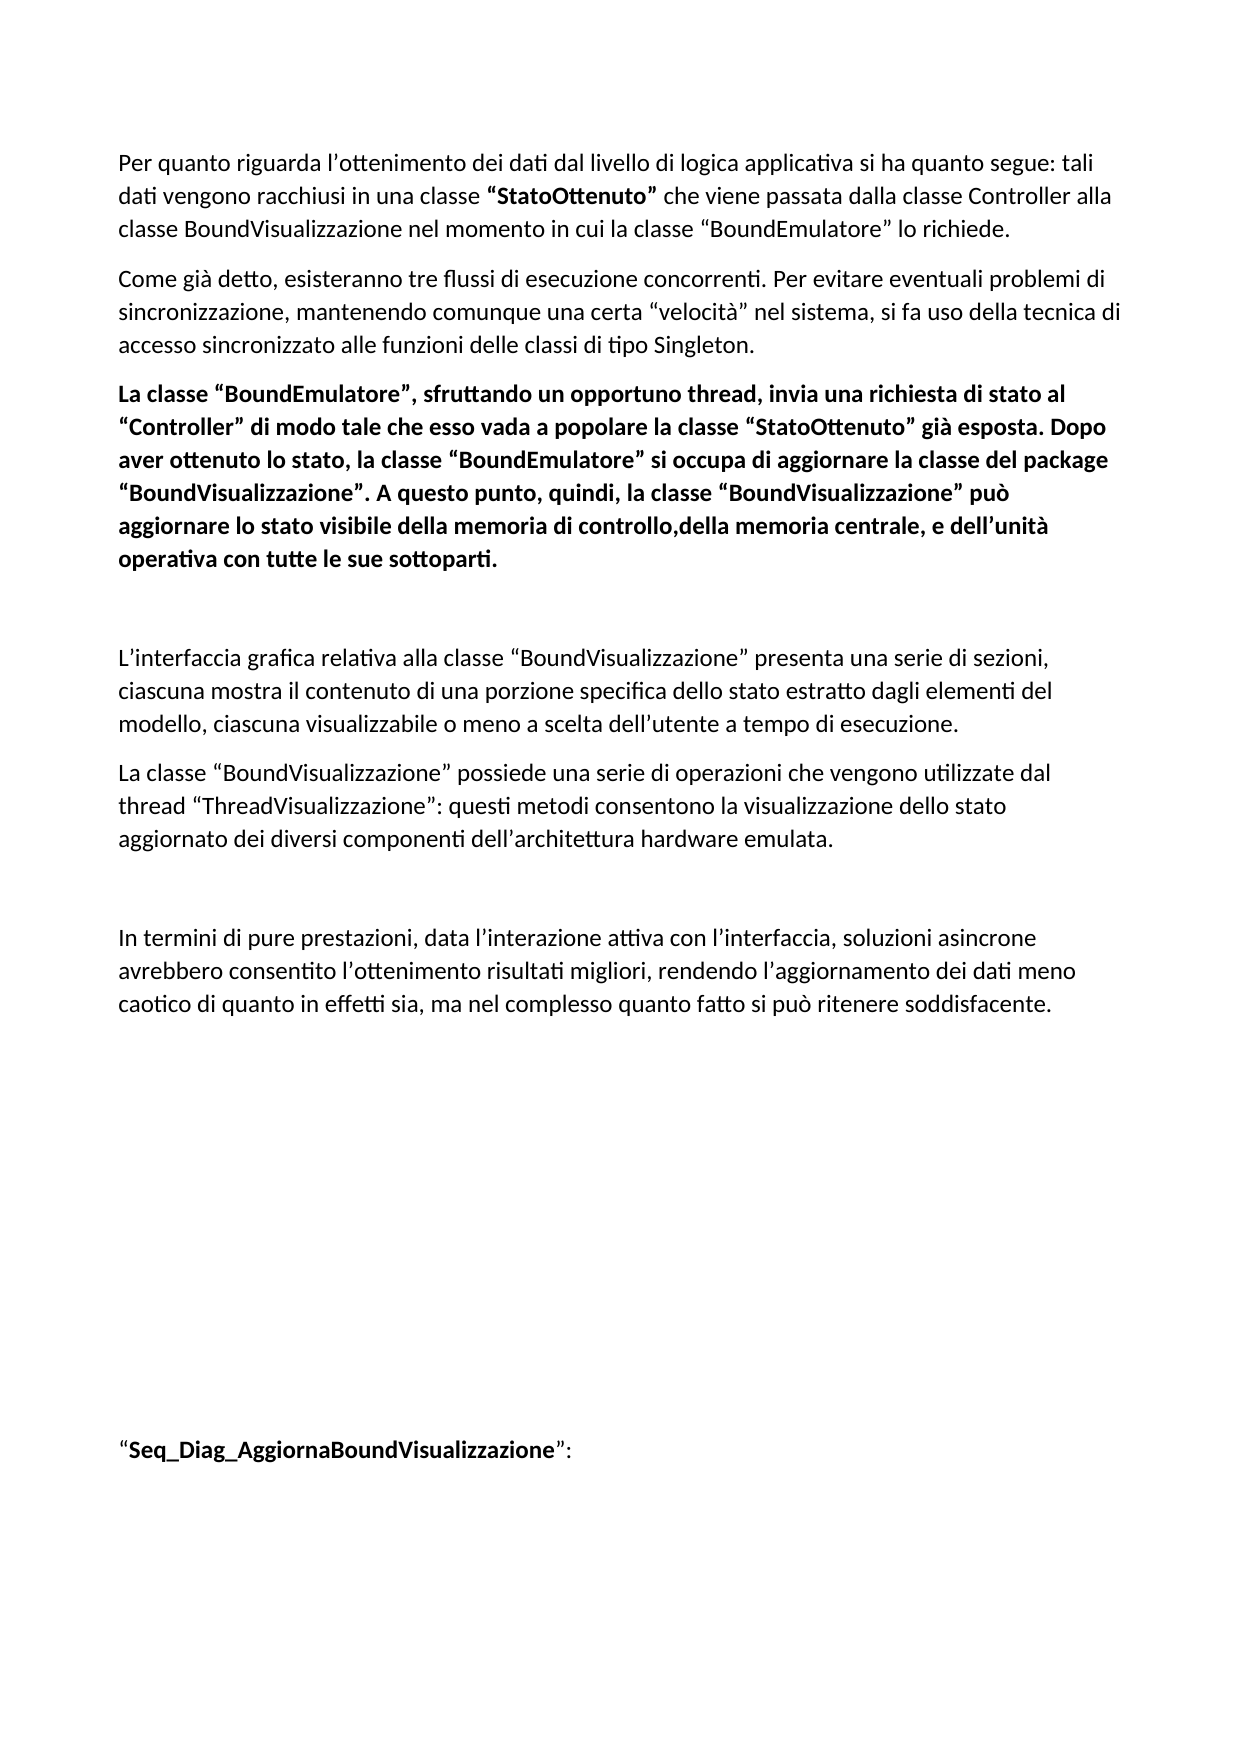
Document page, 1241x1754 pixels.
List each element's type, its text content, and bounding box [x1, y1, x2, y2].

text La classe “BoundEmulatore”, sfruttando un opportuno thread, invia una richiesta di stato al “Controller” di modo tale che esso vada a popolare la classe “StatoOttenuto” già esposta. Dopo aver ottenuto lo stato, la classe “BoundEmulatore” si occupa di aggiornare la classe del package “BoundVisualizzazione”. A questo punto, quindi, la classe “BoundVisualizzazione” può aggiornare lo stato visibile della memoria di controllo,della memoria centrale, e dell’unità operativa con tutte le sue sottoparti. [118, 378, 1122, 573]
text In termini di pure prestazioni, data l’interazione attiva con l’interfaccia, soluzioni asincrone avrebbero consentito l’ottenimento risultati migliori, rendendo l’aggiornamento dei dati meno caotico di quanto in effetti sia, ma nel complesso quanto fatto si può ritenere soddisfacente. [118, 923, 1122, 1019]
text Per quanto riguarda l’ottenimento dei dati dal livello di logica applicativa si ha quanto segue: tali dati vengono racchiusi in una classe “StatoOttenuto” che viene passata dalla classe Controller alla classe BoundVisualizzazione nel momento in cui la classe “BoundEmulatore” lo richiede. [118, 148, 1122, 244]
text La classe “BoundVisualizzazione” possiede una serie di operazioni che vengono utilizzate dal thread “ThreadVisualizzazione”: questi metodi consentono la visualizzazione dello stato aggiornato dei diversi componenti dell’architettura hardware emulata. [118, 758, 1122, 854]
text L’interfaccia grafica relativa alla classe “BoundVisualizzazione” presenta una serie di sezioni, ciascuna mostra il contenuto di una porzione specifica dello stato estratto dagli elementi del modello, ciascuna visualizzabile o meno a scelta dell’utente a tempo di esecuzione. [118, 642, 1122, 738]
text Come già detto, esisteranno tre flussi di esecuzione concorrenti. Per evitare eventuali problemi di sincronizzazione, mantenendo comunque una certa “velocità” nel sistema, si fa uso della tecnica di accesso sincronizzato alle funzioni delle classi di tipo Singleton. [118, 263, 1122, 359]
text “Seq_Diag_AggiornaBoundVisualizzazione”: [118, 1435, 1122, 1465]
